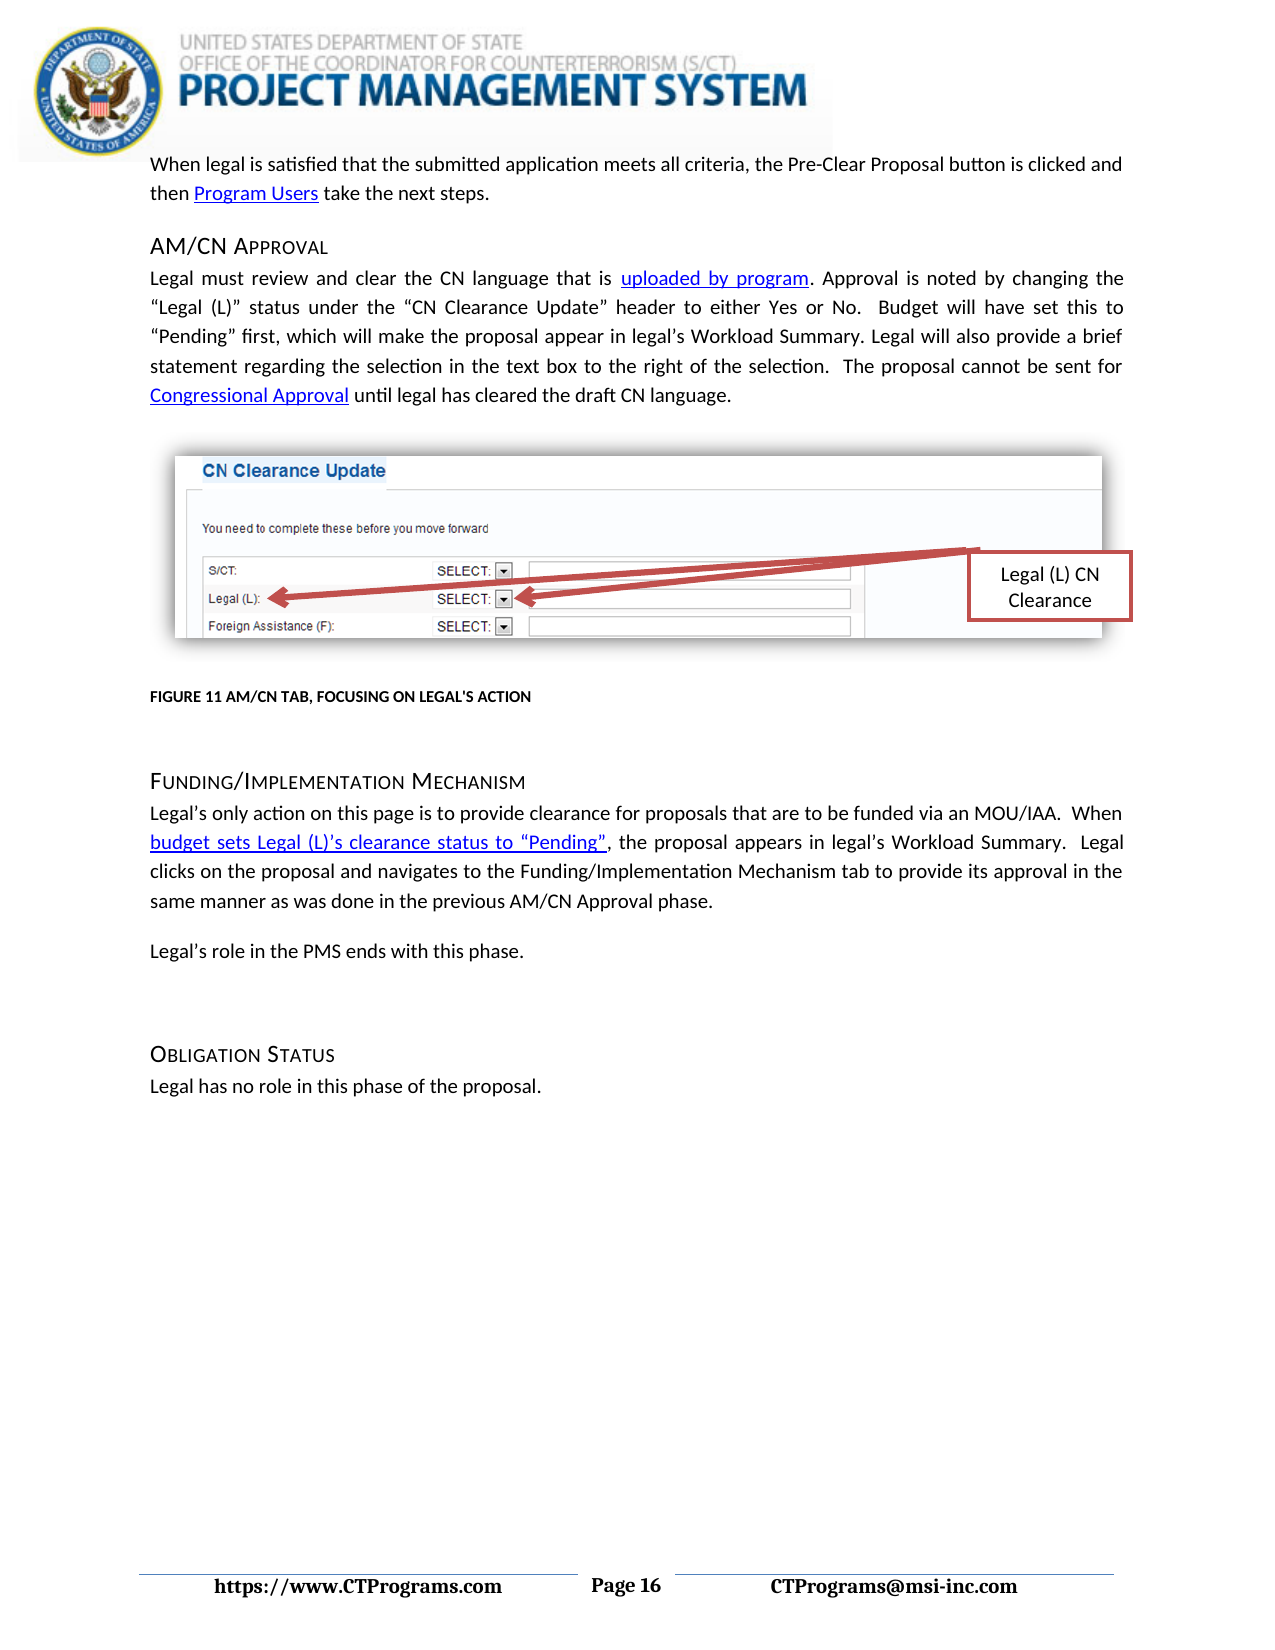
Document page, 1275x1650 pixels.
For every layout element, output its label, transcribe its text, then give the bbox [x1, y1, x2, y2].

text When legal is satisfied that the submitted application meets all criteria, the Pre-Clear Proposal button is clicked and then Program Users take the next steps. [150, 151, 1125, 206]
subtitle Obligation Status [150, 1038, 1125, 1068]
text Legal must review and clear the CN language that is uploaded by program. Approval is noted by changing the “Legal (L)” status under the “CN Clearance Update” header to either Yes or No. Budget will have set this to “Pending” first, which will make the proposal appear in legal’s Workload Summary. Legal will also provide a brief statement regarding the selection in the text box to the right of the selection. The proposal cannot be sent for Congressional Approval until legal has cleared the draft CN language. [150, 265, 1125, 407]
picture [0, 4, 833, 162]
text Legal’s role in the PMS ends with this phase. [150, 938, 1125, 963]
text Legal has no role in this phase of the proposal. [150, 1073, 1125, 1098]
subtitle AM/CN Approval [150, 230, 1125, 261]
subtitle Funding/Implementation Mechanism [150, 765, 1125, 796]
picture [150, 432, 1125, 662]
text Legal’s only action on this page is to provide clearance for proposals that are to be funded via an MOU/IAA. When budget sets Legal (L)’s clearance status to “Pending”, the proposal appears in legal’s Workload Summary. Legal clicks on the proposal and navigates to the Funding/Implementation Mechanism tab to provide its approval in the same manner as was done in the previous AM/CN Approval phase. [150, 800, 1125, 913]
